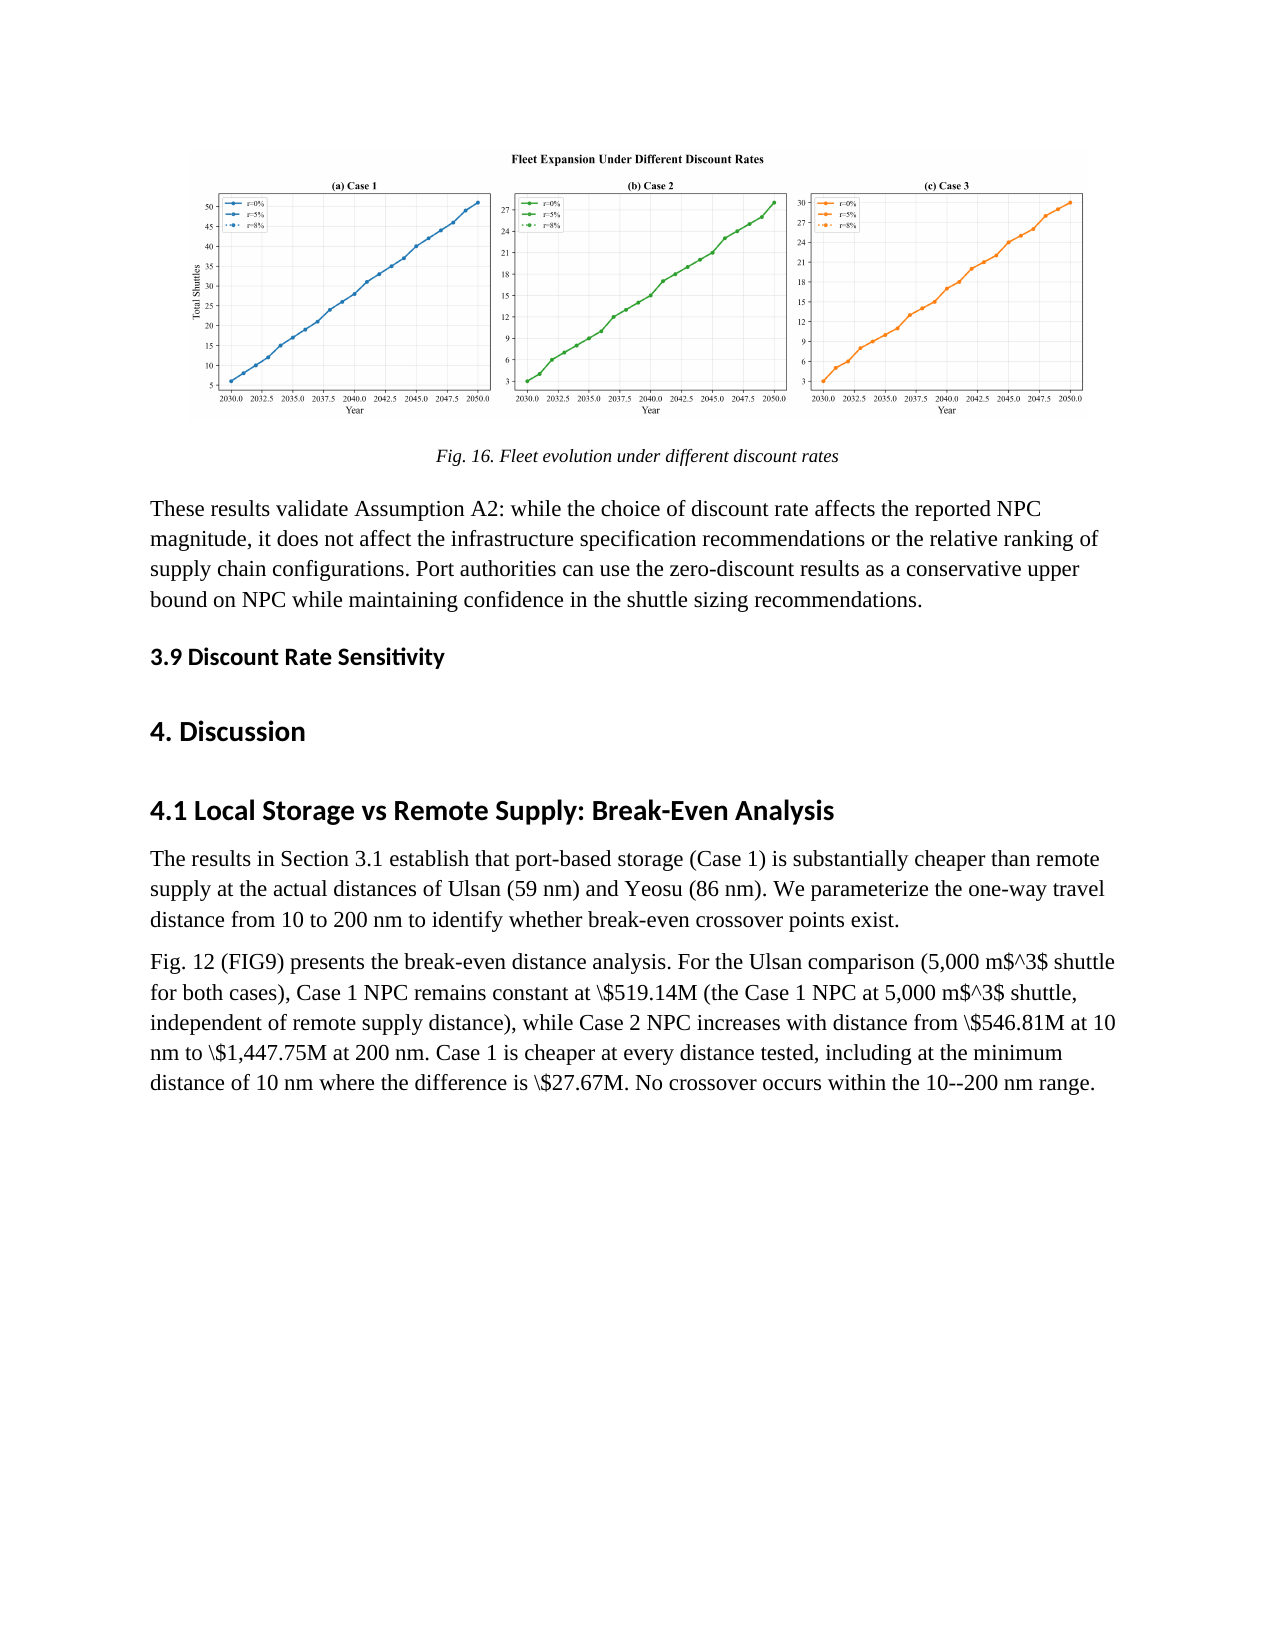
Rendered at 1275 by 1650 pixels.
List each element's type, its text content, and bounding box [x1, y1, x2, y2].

picture [187, 150, 1088, 421]
text These results validate Assumption A2: while the choice of discount rate affects the reported NPC magnitude, it does not affect the infrastructure specification recommendations or the relative ranking of supply chain configurations. Port authorities can use the zero-discount results as a conservative upper bound on NPC while maintaining confidence in the shuttle sizing recommendations. [150, 495, 1125, 612]
subtitle 3.9 Discount Rate Sensitivity [150, 641, 1125, 671]
subtitle 4.1 Local Storage vs Remote Supply: Break-Even Analysis [150, 792, 1125, 827]
text Fig. 16. Fleet evolution under different discount rates [150, 445, 1125, 467]
text Fig. 12 (FIG9) presents the break-even distance analysis. For the Ulsan comparison (5,000 m$^3$ shuttle for both cases), Case 1 NPC remains constant at \$519.14M (the Case 1 NPC at 5,000 m$^3$ shuttle, independent of remote supply distance), while Case 2 NPC increases with distance from \$546.81M at 10 nm to \$1,447.75M at 200 nm. Case 1 is cheaper at every distance tested, including at the minimum distance of 10 nm where the difference is \$27.67M. No crossover occurs within the 10--200 nm range. [150, 948, 1125, 1096]
text The results in Section 3.1 establish that port-based storage (Case 1) is substantially cheaper than remote supply at the actual distances of Ulsan (59 nm) and Yeosu (86 nm). We parameterize the one-way travel distance from 10 to 200 nm to identify whether break-even crossover points exist. [150, 845, 1125, 932]
subtitle 4. Discussion [150, 713, 1125, 749]
